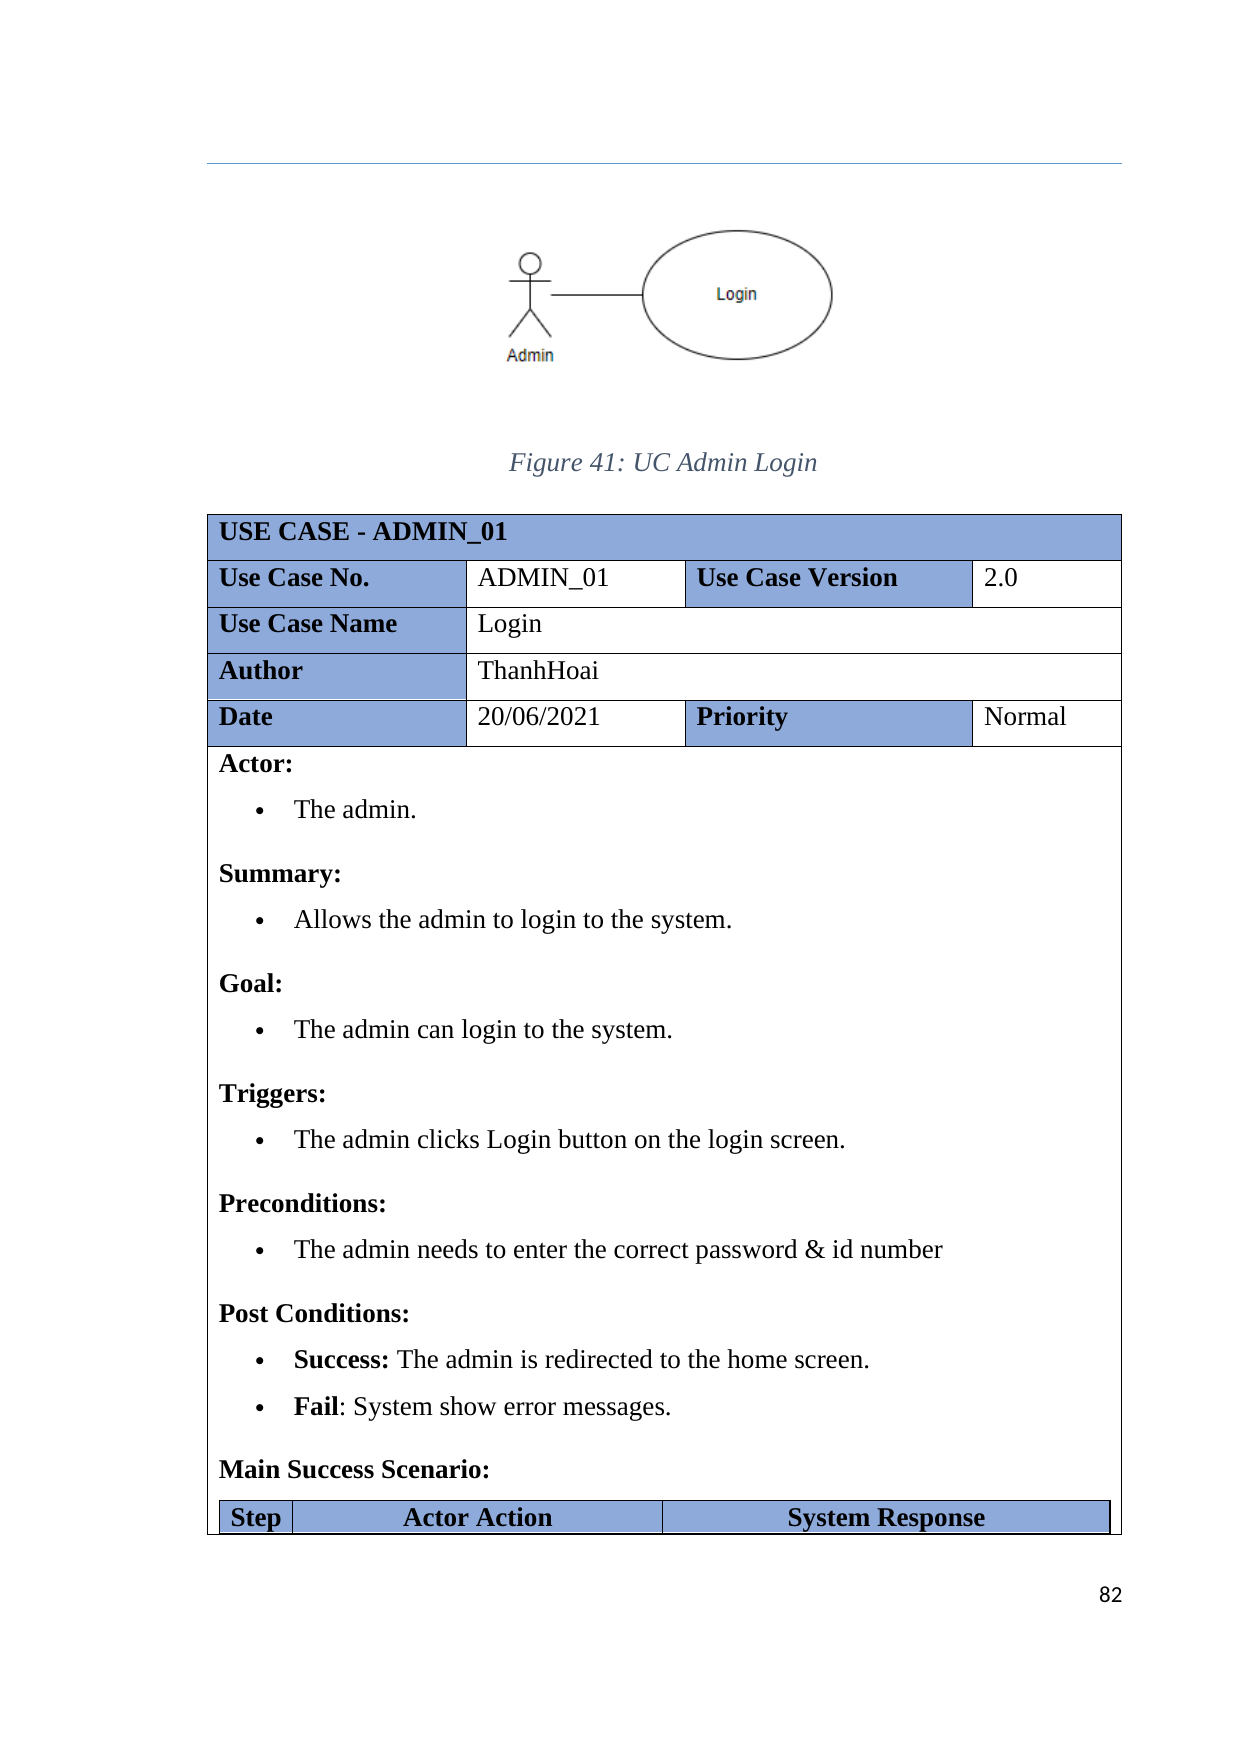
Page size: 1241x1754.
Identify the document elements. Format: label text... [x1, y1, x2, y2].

picture [481, 201, 848, 416]
table_header USE CASE - ADMIN_01 [208, 515, 1121, 560]
table_cell Use Case Version [686, 561, 972, 607]
table_cell Login [467, 608, 1121, 653]
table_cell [208, 747, 1121, 1533]
table_cell 2.0 [973, 561, 1121, 607]
table_cell Priority [686, 701, 972, 746]
table_cell Date [208, 701, 466, 746]
table_cell ThanhHoai [467, 654, 1121, 699]
table_cell ADMIN_01 [467, 561, 685, 607]
table_cell Author [208, 654, 466, 699]
table_cell Normal [973, 701, 1121, 746]
text Figure 41: UC Admin Login [207, 446, 1122, 477]
table_cell Use Case No. [208, 561, 466, 607]
table_cell 20/06/2021 [467, 701, 685, 746]
table_cell Use Case Name [208, 608, 466, 653]
